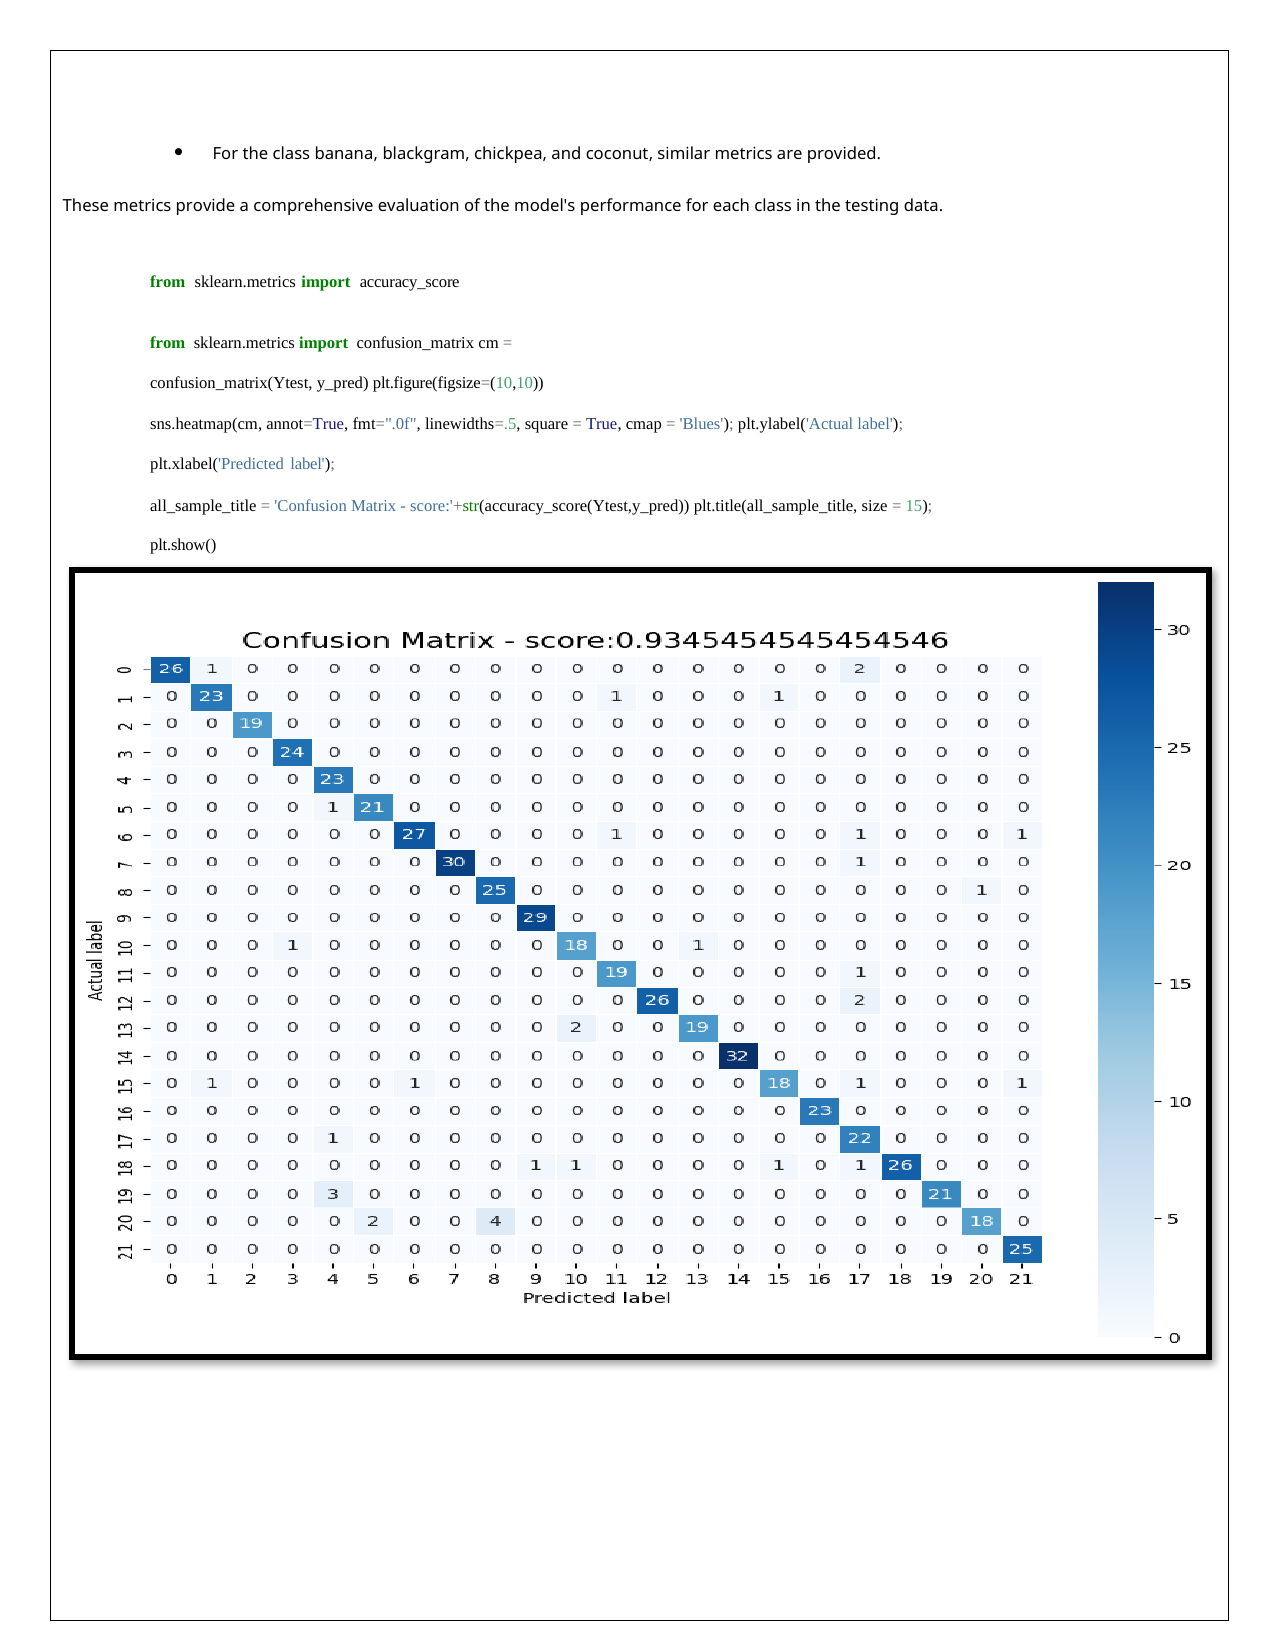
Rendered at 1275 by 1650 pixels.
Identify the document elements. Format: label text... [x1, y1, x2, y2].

text from sklearn.metrics import accuracy_score [150, 272, 1228, 291]
picture [75, 573, 1206, 1354]
text all_sample_title = 'Confusion Matrix - score:'+str(accuracy_score(Ytest,y_pred)) plt.title(all_sample_title, size = 15); [150, 495, 983, 514]
text plt.show() [150, 536, 1228, 554]
text plt.xlabel('Predicted label'); [150, 455, 1228, 473]
text These metrics provide a comprehensive evaluation of the model's performance for each class in the testing data. [62, 193, 1228, 216]
list For the class banana, blackgram, chickpea, and coconut, similar metrics are provided. [175, 142, 1228, 164]
text sns.heatmap(cm, annot=True, fmt=".0f", linewidths=.5, square = True, cmap = 'Blues'); plt.ylabel('Actual label'); [150, 414, 983, 433]
text from sklearn.metrics import confusion_matrix cm = confusion_matrix(Ytest, y_pred) plt.figure(figsize=(10,10)) [150, 333, 562, 392]
